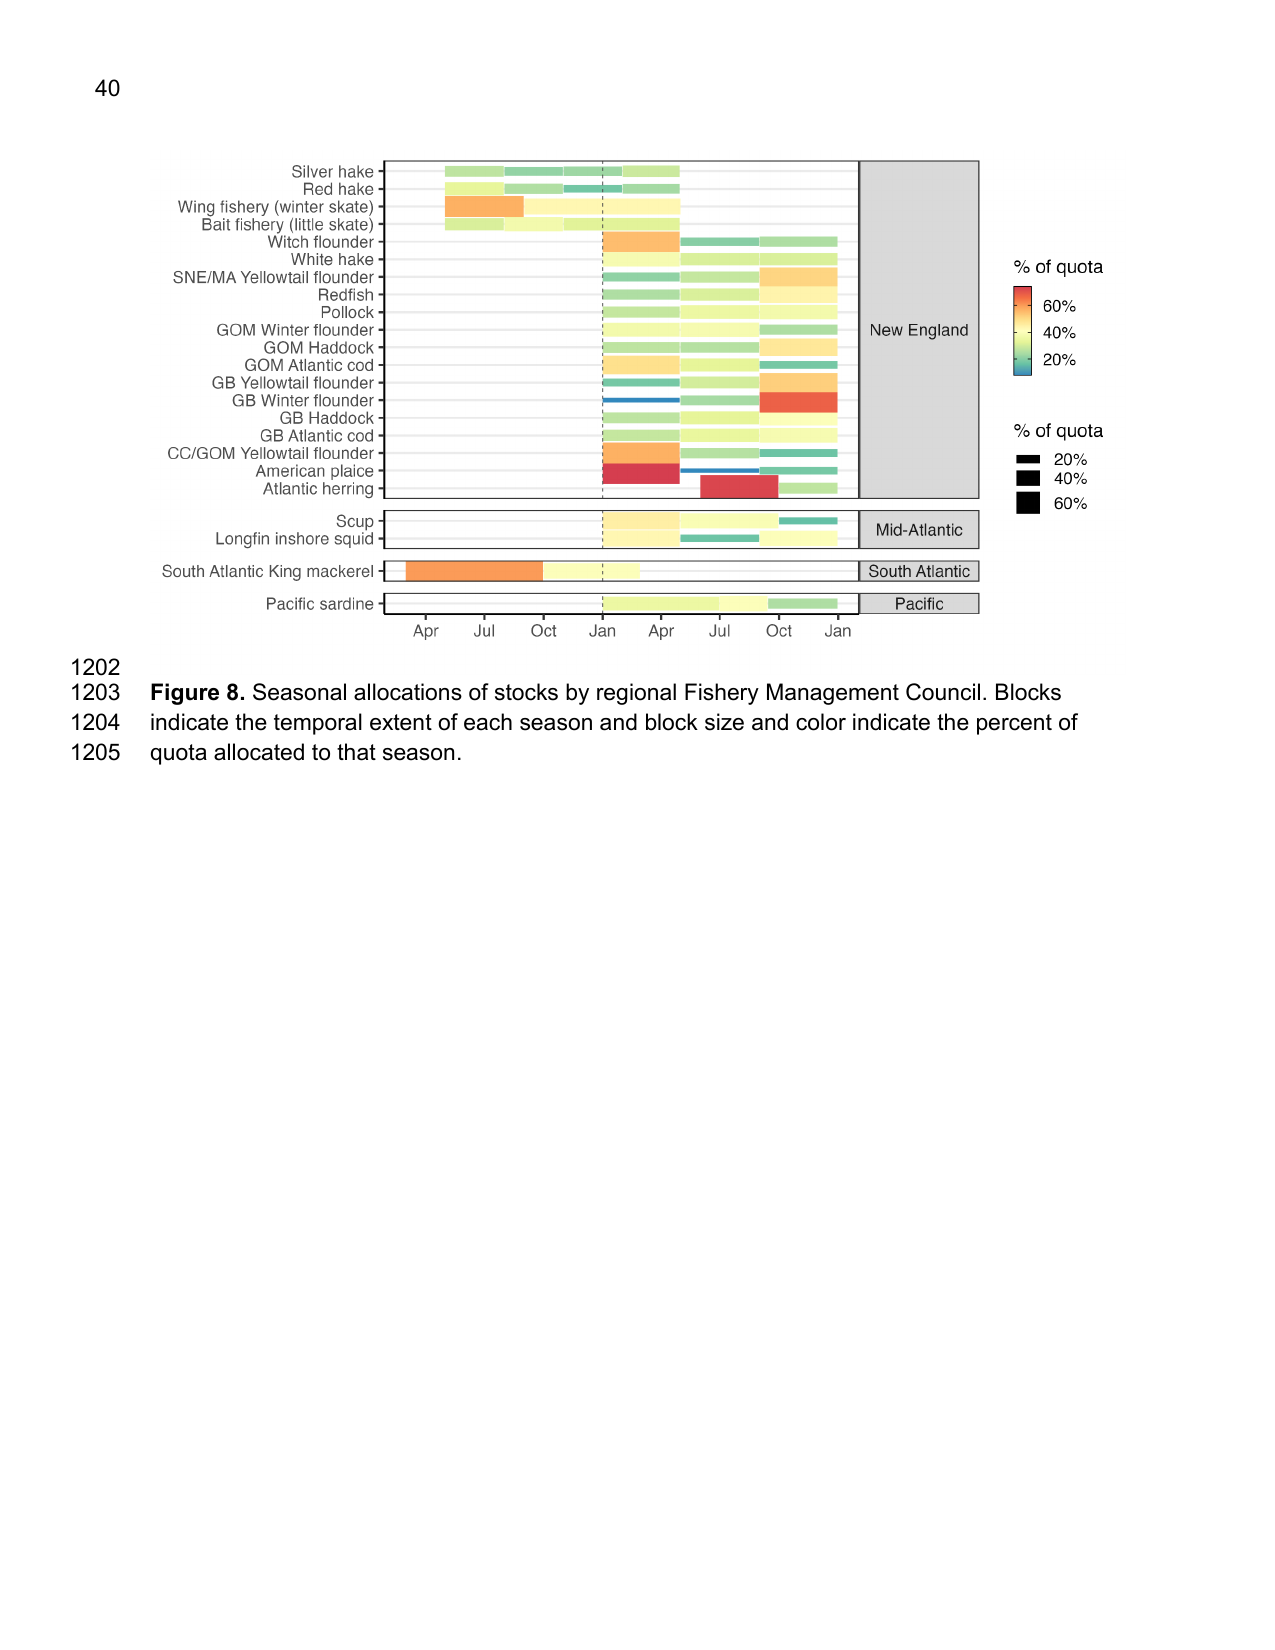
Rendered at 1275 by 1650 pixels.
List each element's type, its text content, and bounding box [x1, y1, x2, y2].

text Figure 8. Seasonal allocations of stocks by regional Fishery Management Council. Blocks indicate the temporal extent of each season and block size and color indicate the percent of quota allocated to that season. [150, 679, 1125, 766]
picture [150, 150, 1125, 675]
